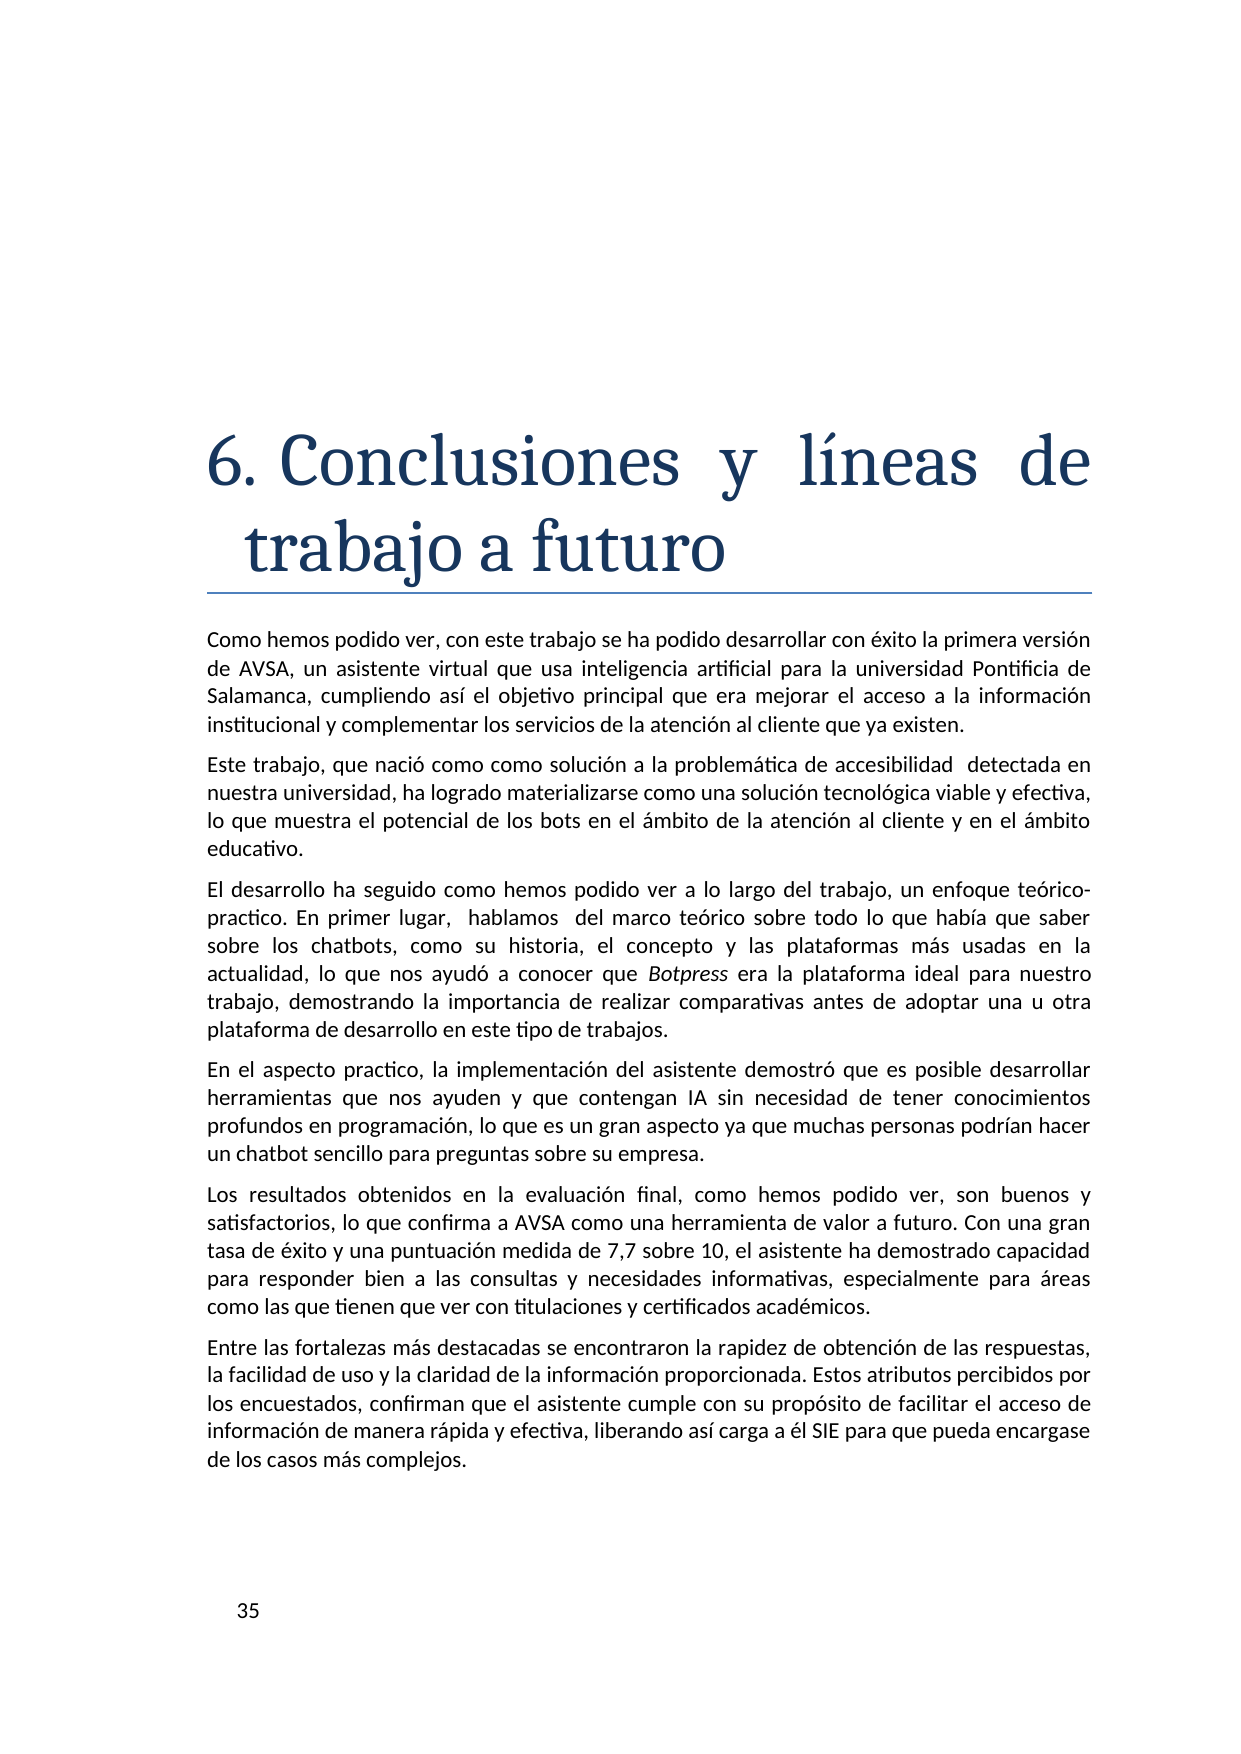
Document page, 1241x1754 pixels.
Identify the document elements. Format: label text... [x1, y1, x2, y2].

text Los resultados obtenidos en la evaluación final, como hemos podido ver, son buenos y satisfactorios, lo que confirma a AVSA como una herramienta de valor a futuro. Con una gran tasa de éxito y una puntuación medida de 7,7 sobre 10, el asistente ha demostrado capacidad para responder bien a las consultas y necesidades informativas, especialmente para áreas como las que tienen que ver con titulaciones y certificados académicos. [207, 1180, 1092, 1320]
text Este trabajo, que nació como como solución a la problemática de accesibilidad detectada en nuestra universidad, ha logrado materializarse como una solución tecnológica viable y efectiva, lo que muestra el potencial de los bots en el ámbito de la atención al cliente y en el ámbito educativo. [207, 750, 1092, 862]
text Entre las fortalezas más destacadas se encontraron la rapidez de obtención de las respuestas, la facilidad de uso y la claridad de la información proporcionada. Estos atributos percibidos por los encuestados, confirman que el asistente cumple con su propósito de facilitar el acceso de información de manera rápida y efectiva, liberando así carga a él SIE para que pueda encargase de los casos más complejos. [207, 1333, 1092, 1473]
text Como hemos podido ver, con este trabajo se ha podido desarrollar con éxito la primera versión de AVSA, un asistente virtual que usa inteligencia artificial para la universidad Pontificia de Salamanca, cumpliendo así el objetivo principal que era mejorar el acceso a la información institucional y complementar los servicios de la atención al cliente que ya existen. [207, 626, 1092, 738]
subtitle Conclusiones y líneas de trabajo a futuro [207, 418, 1092, 592]
text El desarrollo ha seguido como hemos podido ver a lo largo del trabajo, un enfoque teórico-practico. En primer lugar, hablamos del marco teórico sobre todo lo que había que saber sobre los chatbots, como su historia, el concepto y las plataformas más usadas en la actualidad, lo que nos ayudó a conocer que Botpress era la plataforma ideal para nuestro trabajo, demostrando la importancia de realizar comparativas antes de adoptar una u otra plataforma de desarrollo en este tipo de trabajos. [207, 875, 1092, 1043]
text En el aspecto practico, la implementación del asistente demostró que es posible desarrollar herramientas que nos ayuden y que contengan IA sin necesidad de tener conocimientos profundos en programación, lo que es un gran aspecto ya que muchas personas podrían hacer un chatbot sencillo para preguntas sobre su empresa. [207, 1055, 1092, 1167]
